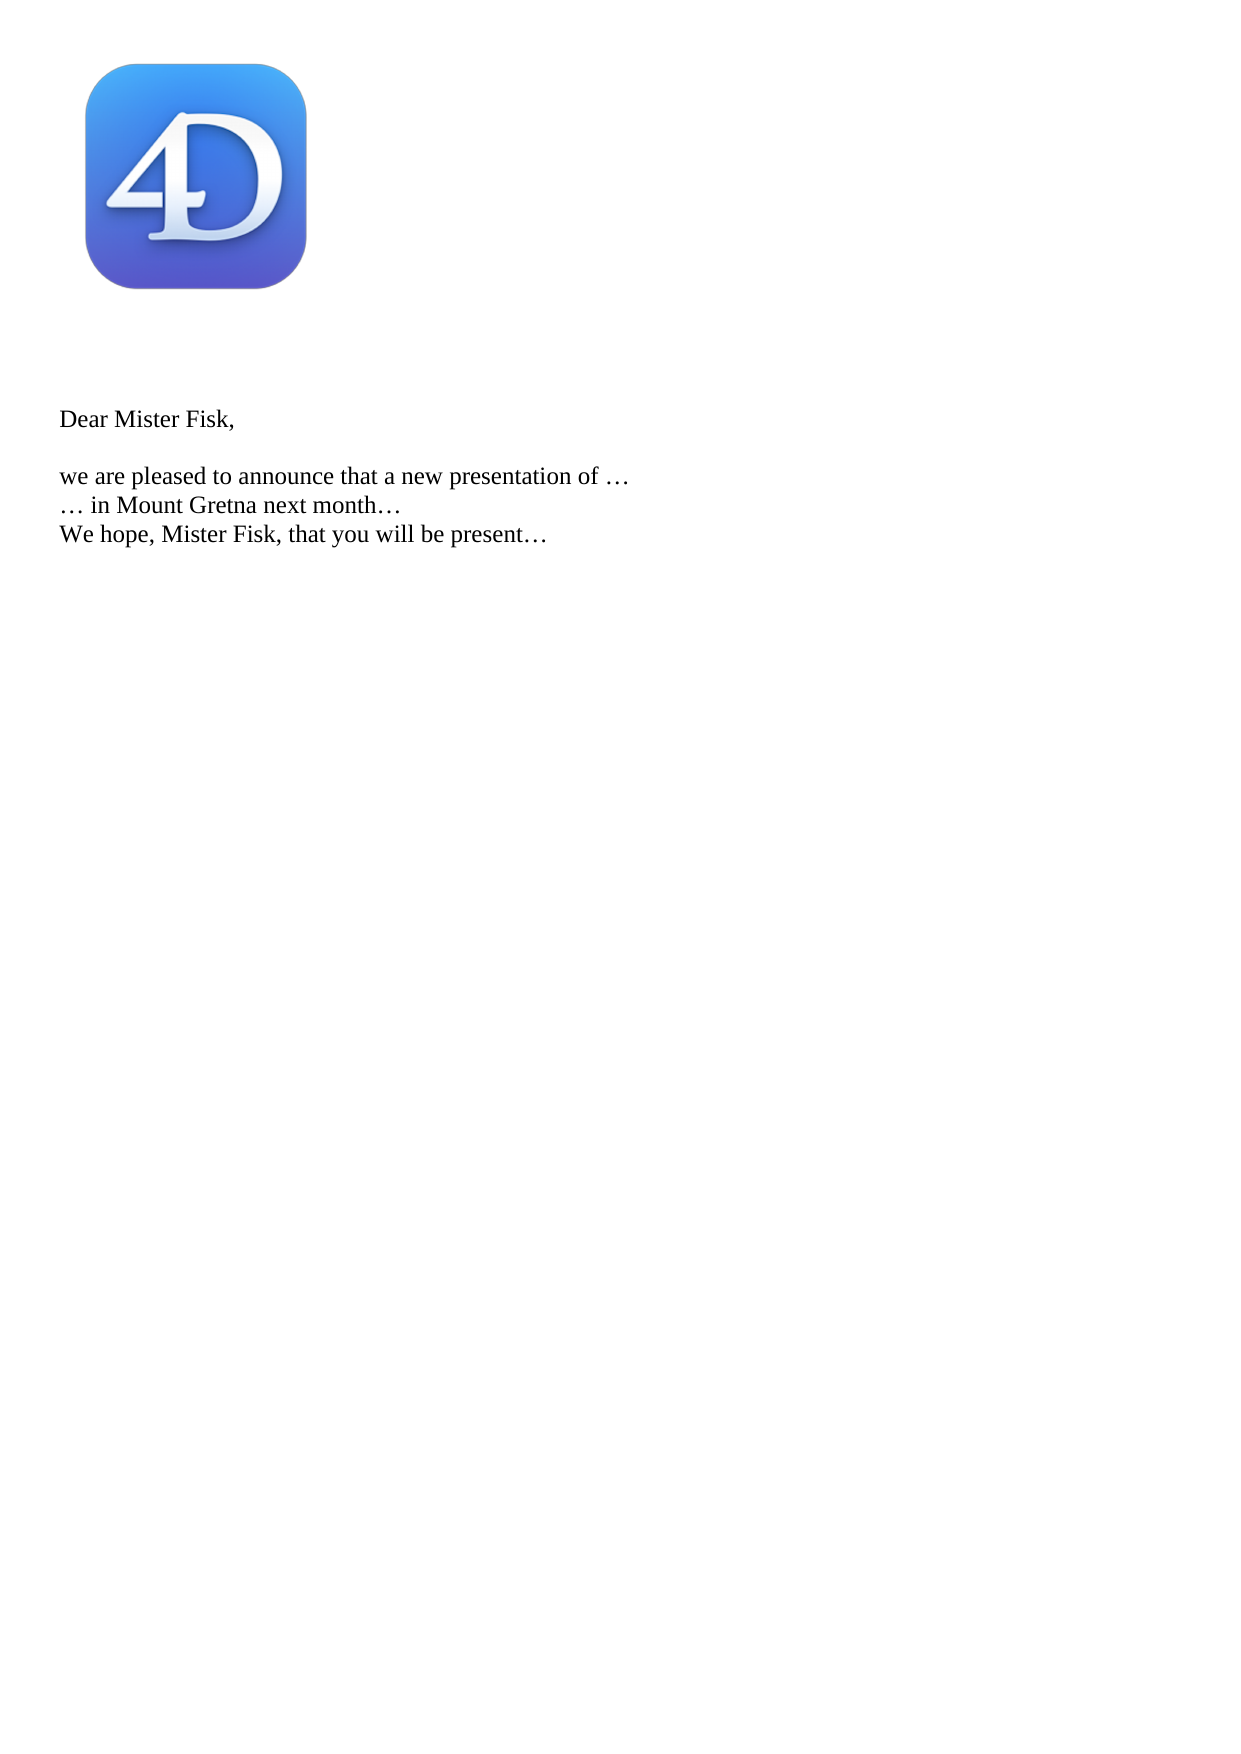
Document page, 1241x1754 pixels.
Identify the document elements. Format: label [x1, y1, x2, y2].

picture [59, 37, 332, 315]
